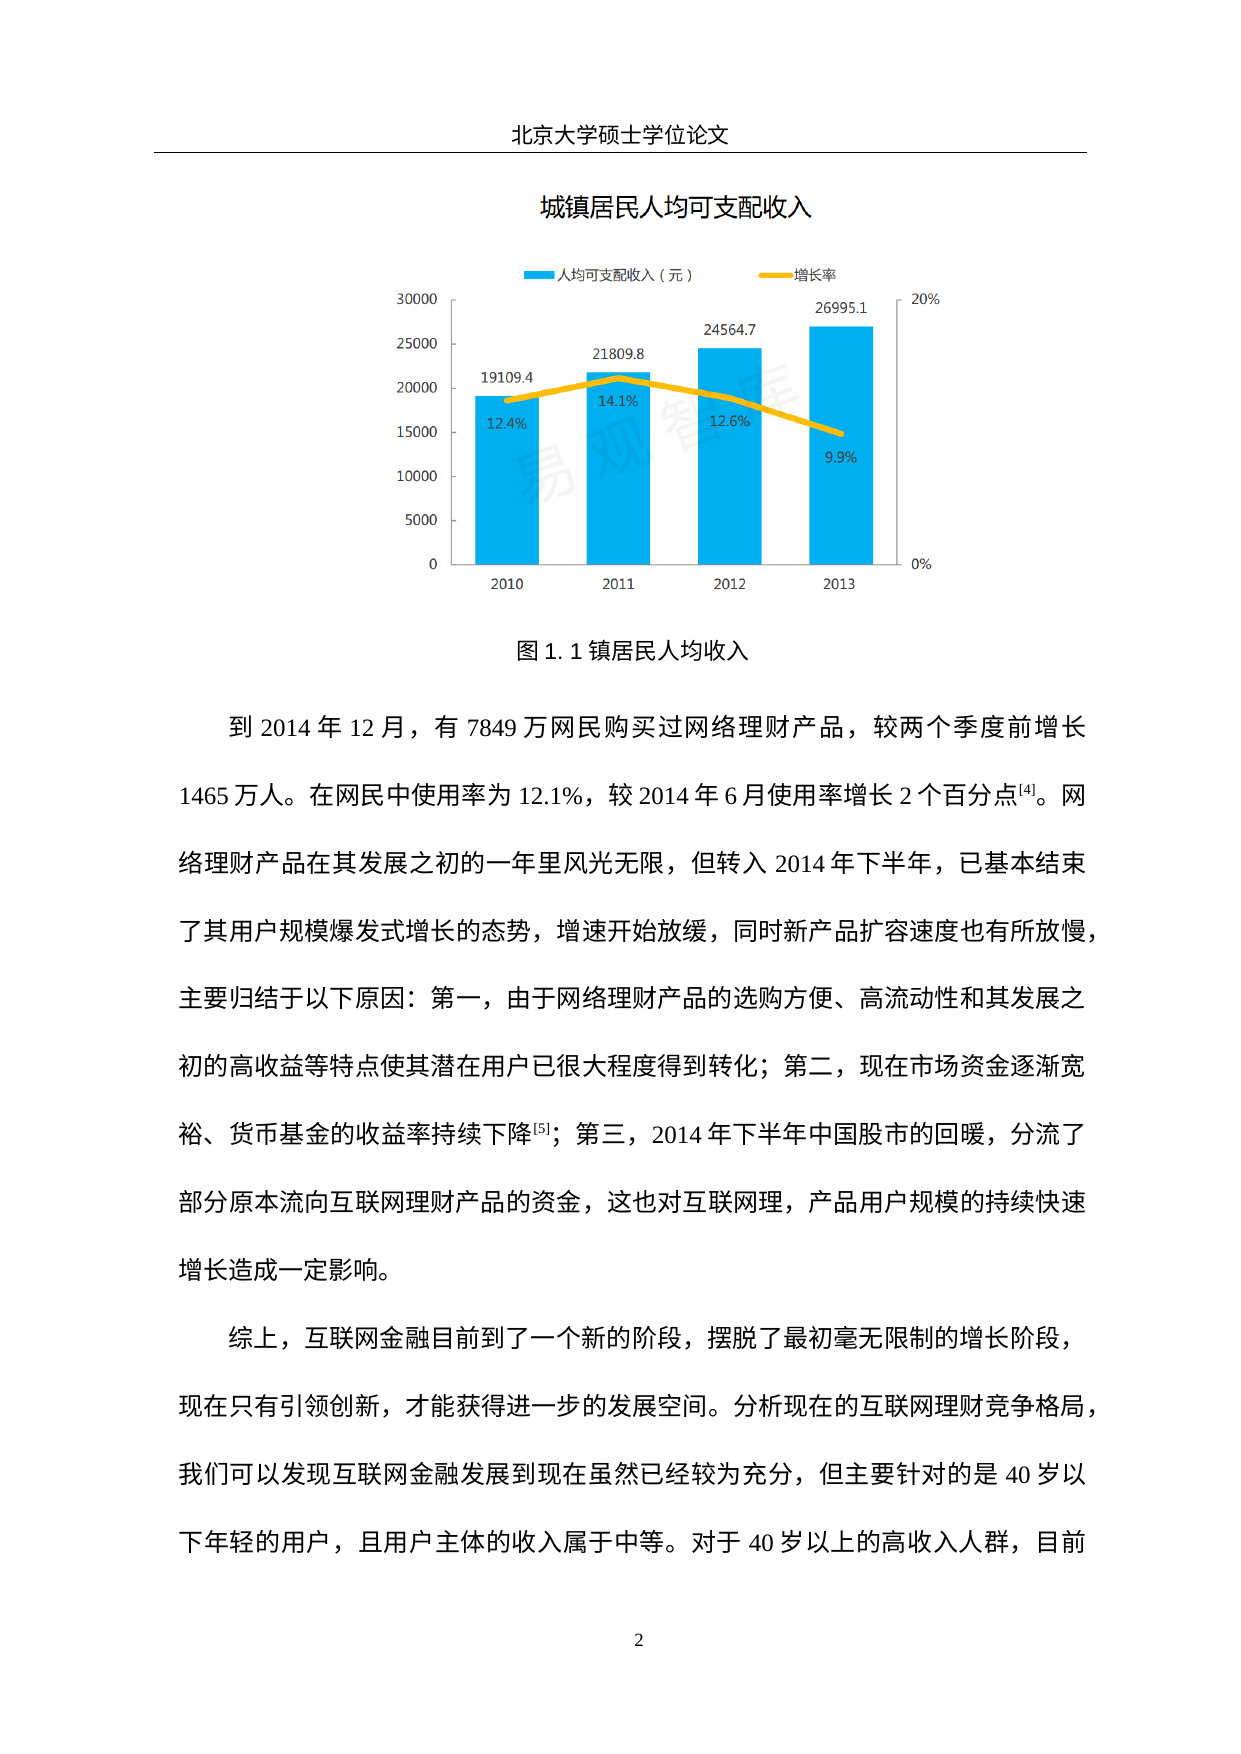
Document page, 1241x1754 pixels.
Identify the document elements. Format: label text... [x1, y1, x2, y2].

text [178, 1303, 1087, 1574]
text 到2014年12月，有7849万网民购买过网络理财产品，较两个季度前增长1465万人。在网民中使用率为12.1%，较2014年6月使用率增长2个百分点[4]。网络理财产品在其发展之初的一年里风光无限，但转入2014年下半年，已基本结束了其用户规模爆发式增长的态势，增速开始放缓，同时新产品扩容速度也有所放慢，主要归结于以下原因：第一，由于网络理财产品的选购方便、高流动性和其发展之初的高收益等特点使其潜在用户已很大程度得到转化；第二，现在市场资金逐渐宽裕、货币基金的收益率持续下降[5]；第三，2014年下半年中国股市的回暖，分流了部分原本流向互联网理财产品的资金，这也对互联网理，产品用户规模的持续快速增长造成一定影响。 [178, 691, 1087, 1303]
picture [359, 178, 956, 599]
text 图1. 1 镇居民人均收入 [178, 632, 1087, 666]
